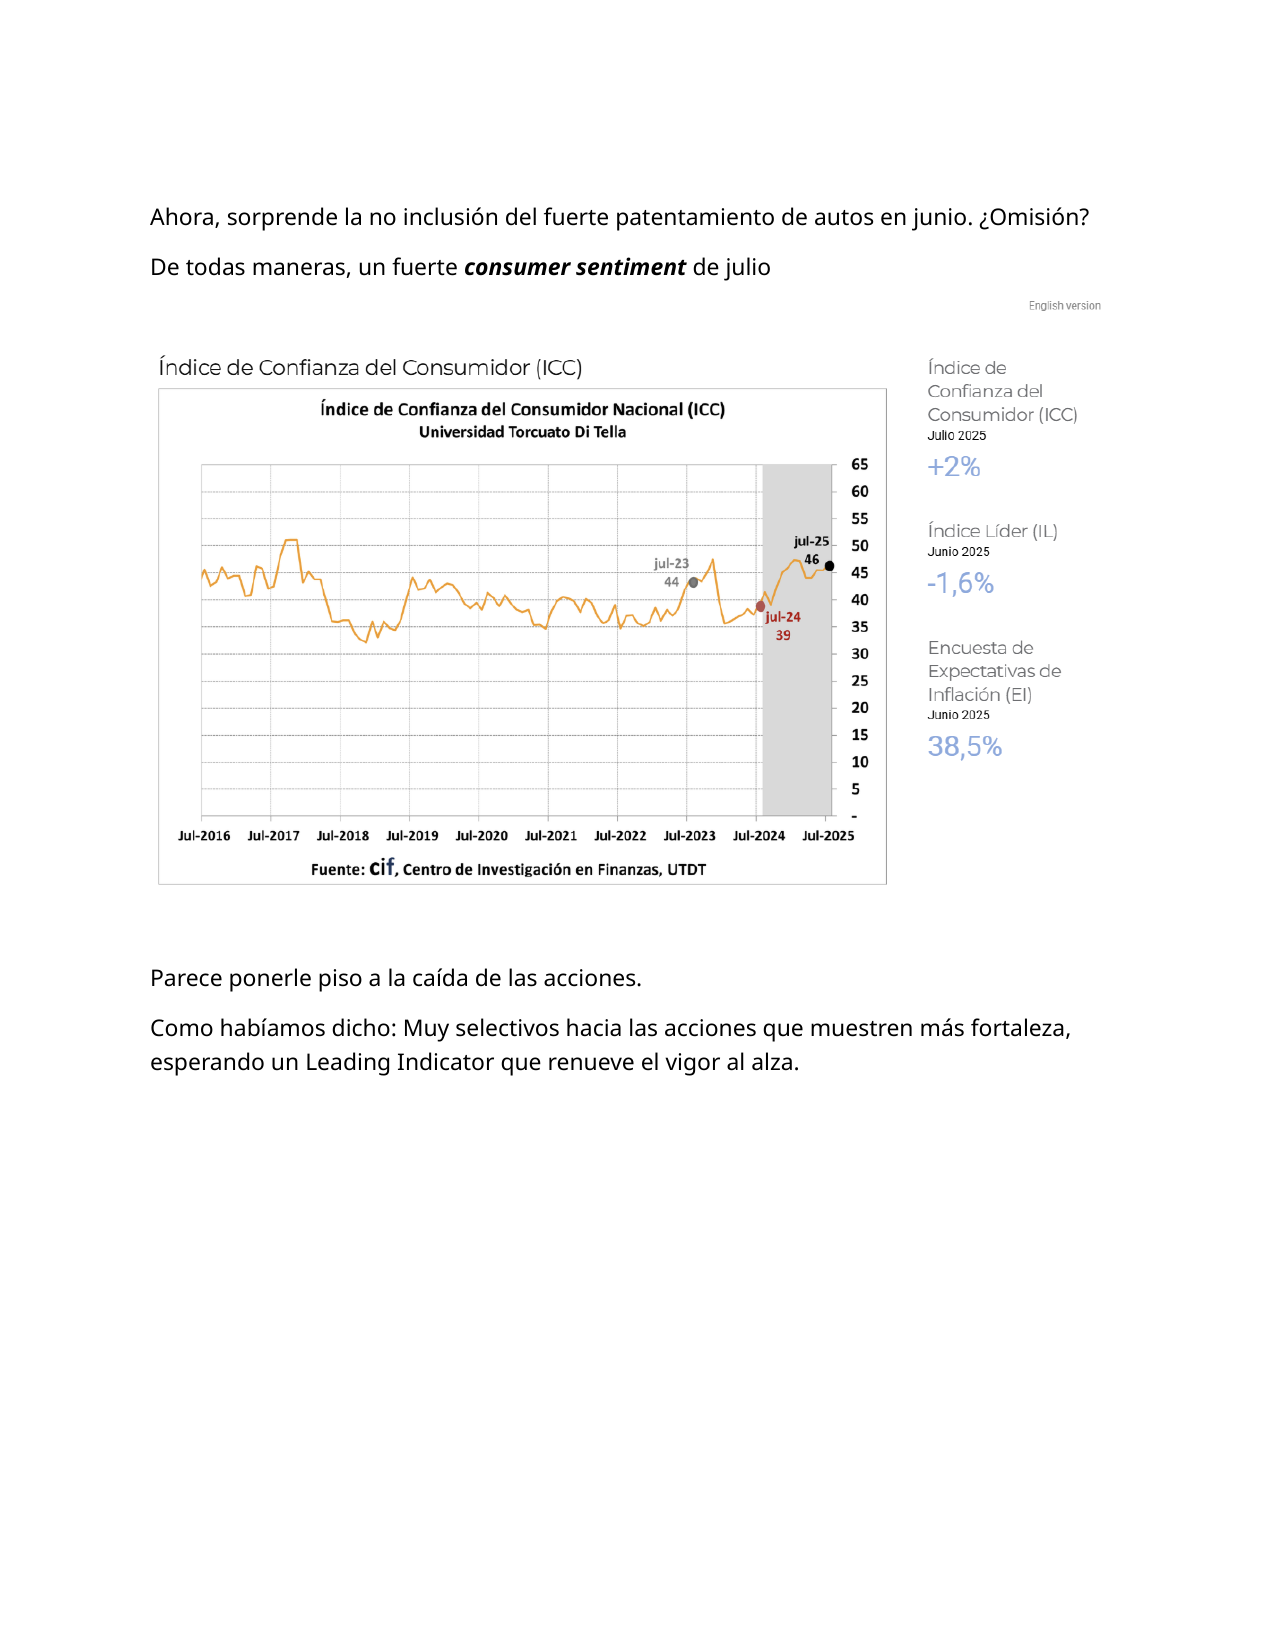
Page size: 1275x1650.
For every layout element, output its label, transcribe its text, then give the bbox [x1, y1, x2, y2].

text Ahora, sorprende la no inclusión del fuerte patentamiento de autos en junio. ¿Omisión? [150, 200, 1125, 232]
text Parece ponerle piso a la caída de las acciones. [150, 962, 1125, 993]
picture [150, 301, 1125, 893]
text De todas maneras, un fuerte consumer sentiment de julio [150, 251, 1125, 282]
text Como habíamos dicho: Muy selectivos hacia las acciones que muestren más fortaleza, esperando un Leading Indicator que renueve el vigor al alza. [150, 1012, 1125, 1077]
